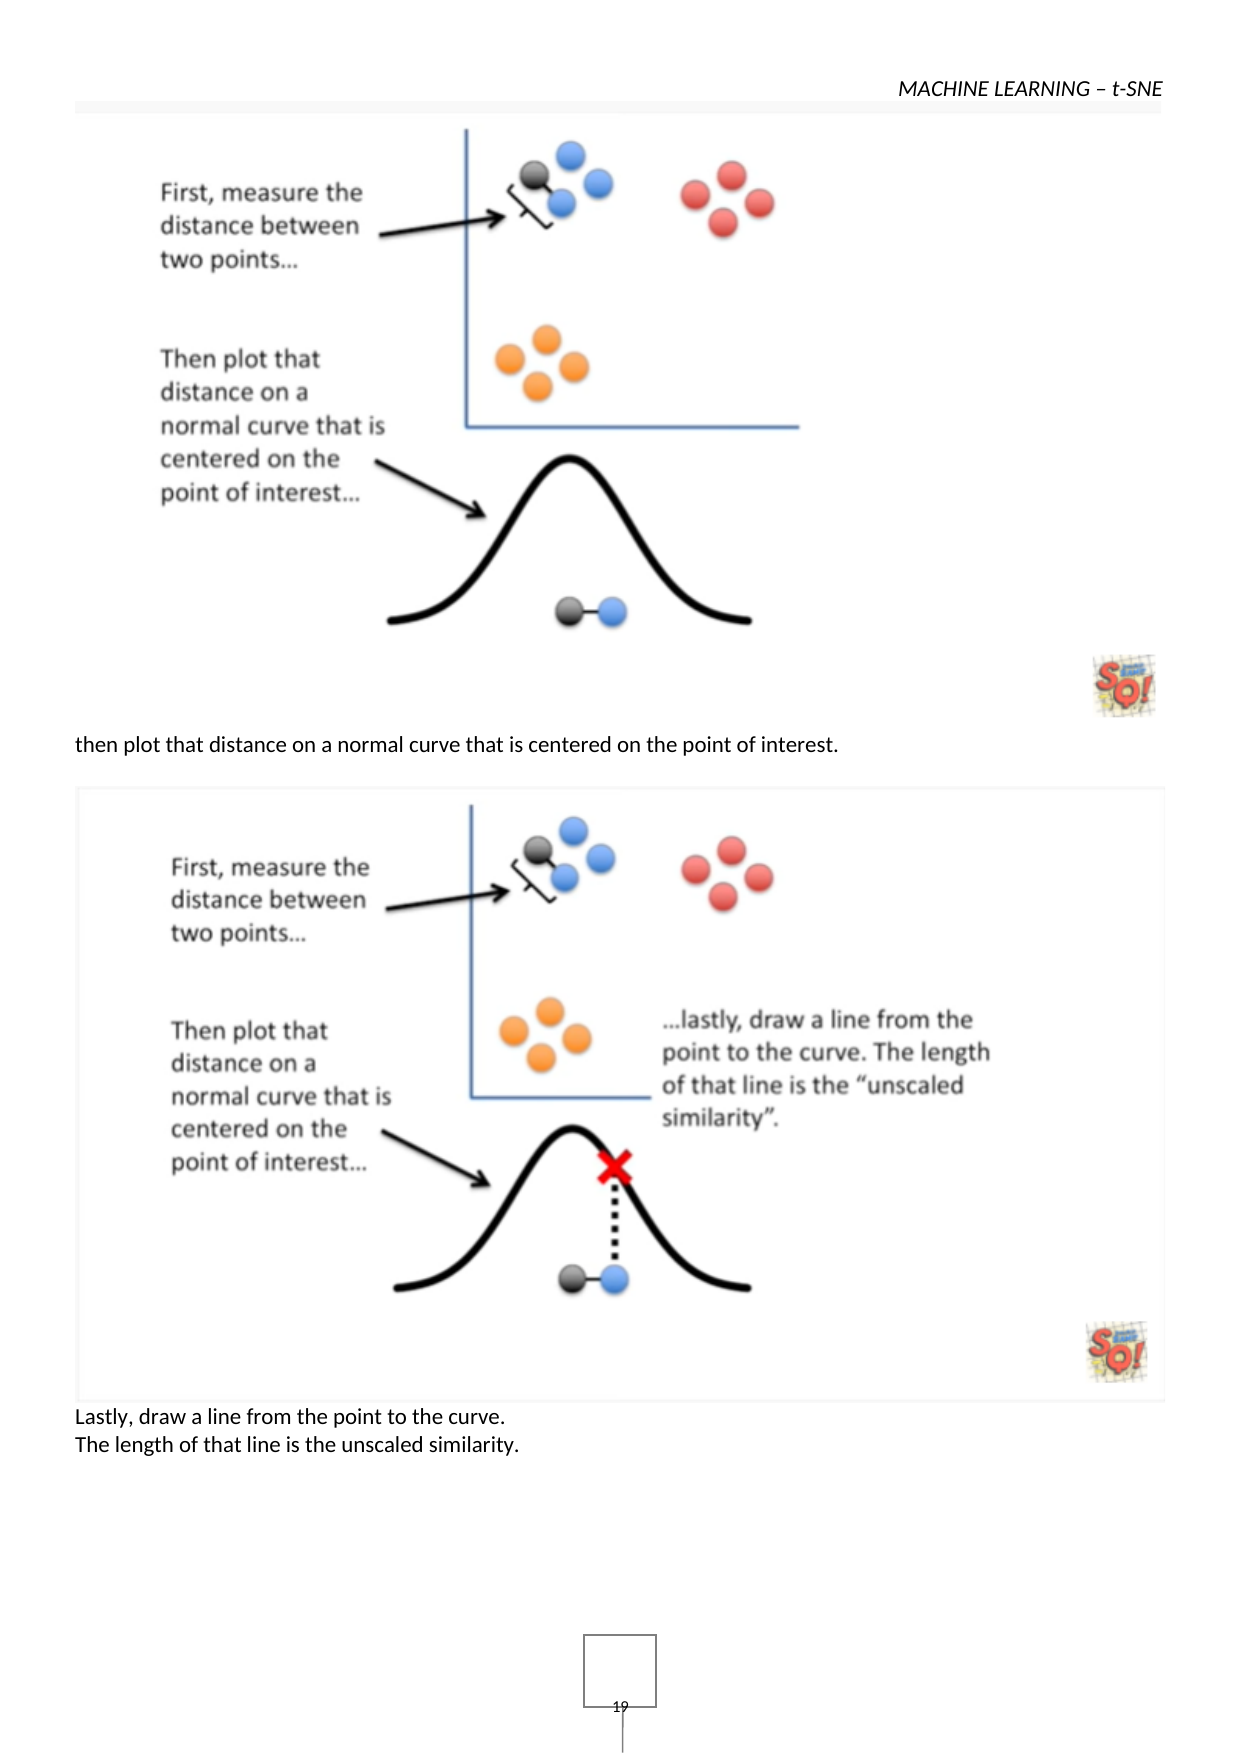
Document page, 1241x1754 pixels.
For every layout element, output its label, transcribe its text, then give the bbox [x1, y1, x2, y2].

picture [75, 101, 1162, 730]
picture [75, 786, 1166, 1403]
text The length of that line is the unscaled similarity. [75, 1430, 1165, 1458]
text Lastly, draw a line from the point to the curve. [75, 1403, 1165, 1430]
text then plot that distance on a normal curve that is centered on the point of interest. [75, 730, 1165, 758]
